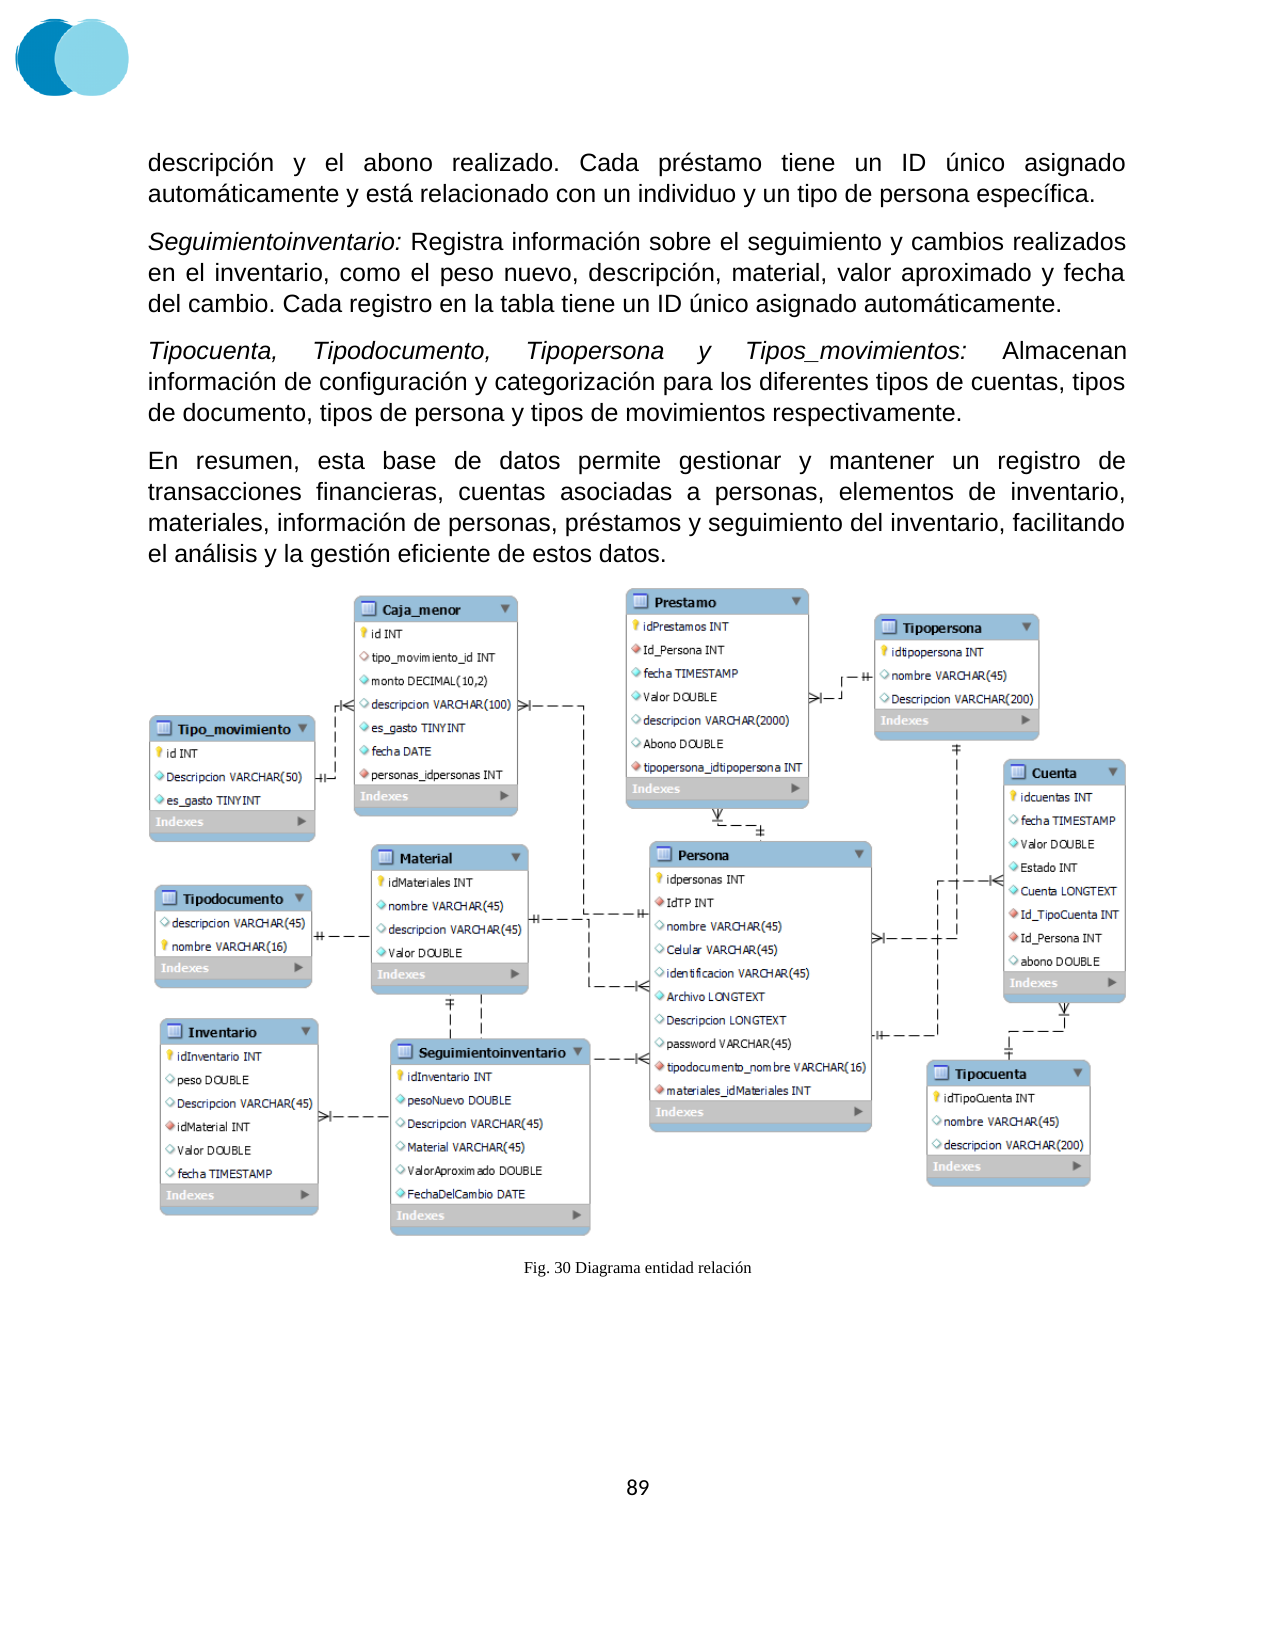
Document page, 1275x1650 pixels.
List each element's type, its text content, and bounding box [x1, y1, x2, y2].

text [148, 148, 1127, 207]
text En resumen, esta base de datos permite gestionar y mantener un registro de transacciones financieras, cuentas asociadas a personas, elementos de inventario, materiales, información de personas, préstamos y seguimiento del inventario, facilitando el análisis y la gestión eficiente de estos datos. [148, 446, 1127, 568]
text Fig. 30 Diagrama entidad relación [148, 1239, 1127, 1277]
text Seguimientoinventario: Registra información sobre el seguimiento y cambios realizados en el inventario, como el peso nuevo, descripción, material, valor aproximado y fecha del cambio. Cada registro en la tabla tiene un ID único asignado automáticamente. [148, 226, 1127, 317]
picture [147, 587, 1128, 1239]
picture [13, 16, 131, 99]
text Tipocuenta, Tipodocumento, Tipopersona y Tipos_movimientos: Almacenan información de configuración y categorización para los diferentes tipos de cuentas, tipos de documento, tipos de persona y tipos de movimientos respectivamente. [148, 336, 1127, 427]
